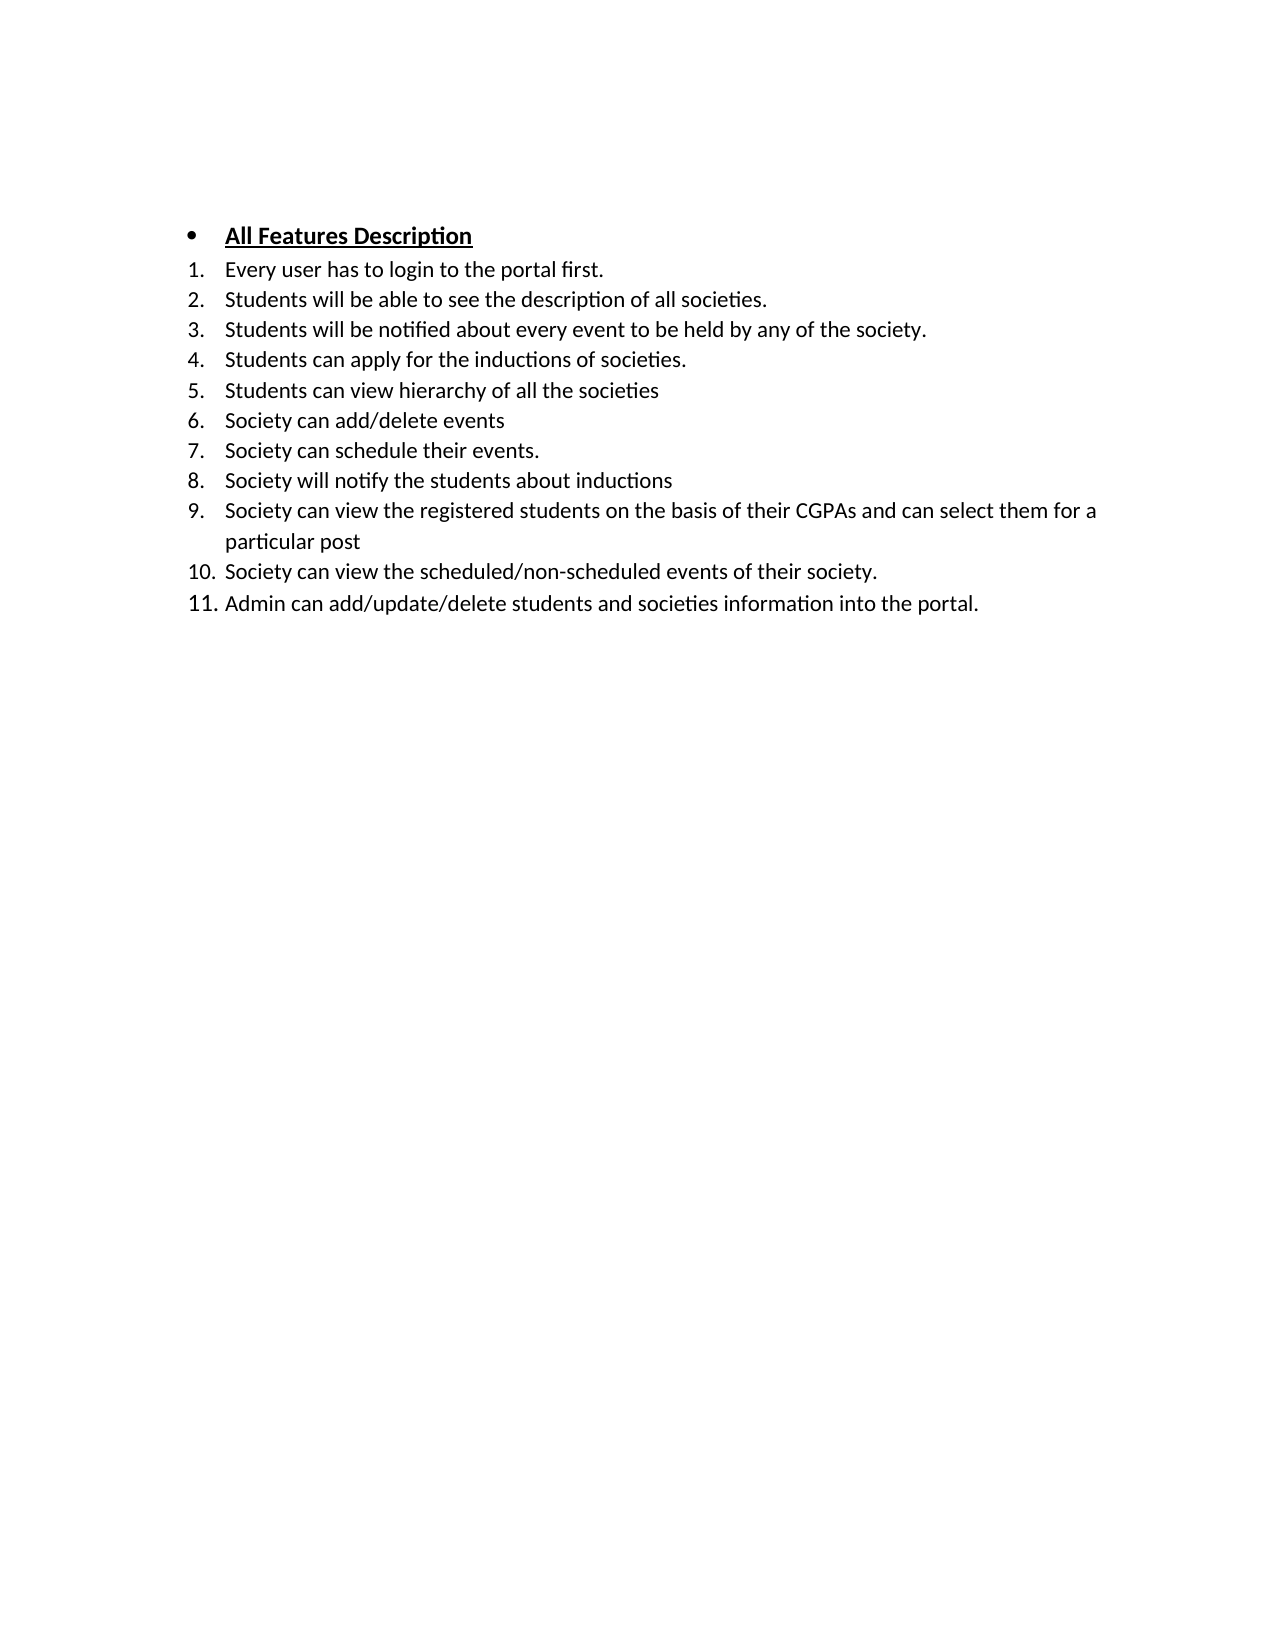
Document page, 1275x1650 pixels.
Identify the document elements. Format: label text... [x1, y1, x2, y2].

list All Features Description [187, 220, 1125, 251]
list Society can view the registered students on the basis of their CGPAs and can select them for a particular post [187, 497, 1125, 555]
list Society can view the scheduled/non-scheduled events of their society. [187, 557, 1125, 585]
list Society can add/delete events [187, 406, 1125, 434]
list Society will notify the students about inductions [187, 466, 1125, 494]
list Students will be notified about every event to be held by any of the society. [187, 315, 1125, 343]
list Students can view hierarchy of all the societies [187, 376, 1125, 404]
list Society can schedule their events. [187, 436, 1125, 464]
list Admin can add/update/delete students and societies information into the portal. [187, 587, 1125, 618]
list Every user has to login to the portal first. [187, 255, 1125, 283]
list Students can apply for the inductions of societies. [187, 346, 1125, 374]
list Students will be able to see the description of all societies. [187, 285, 1125, 313]
